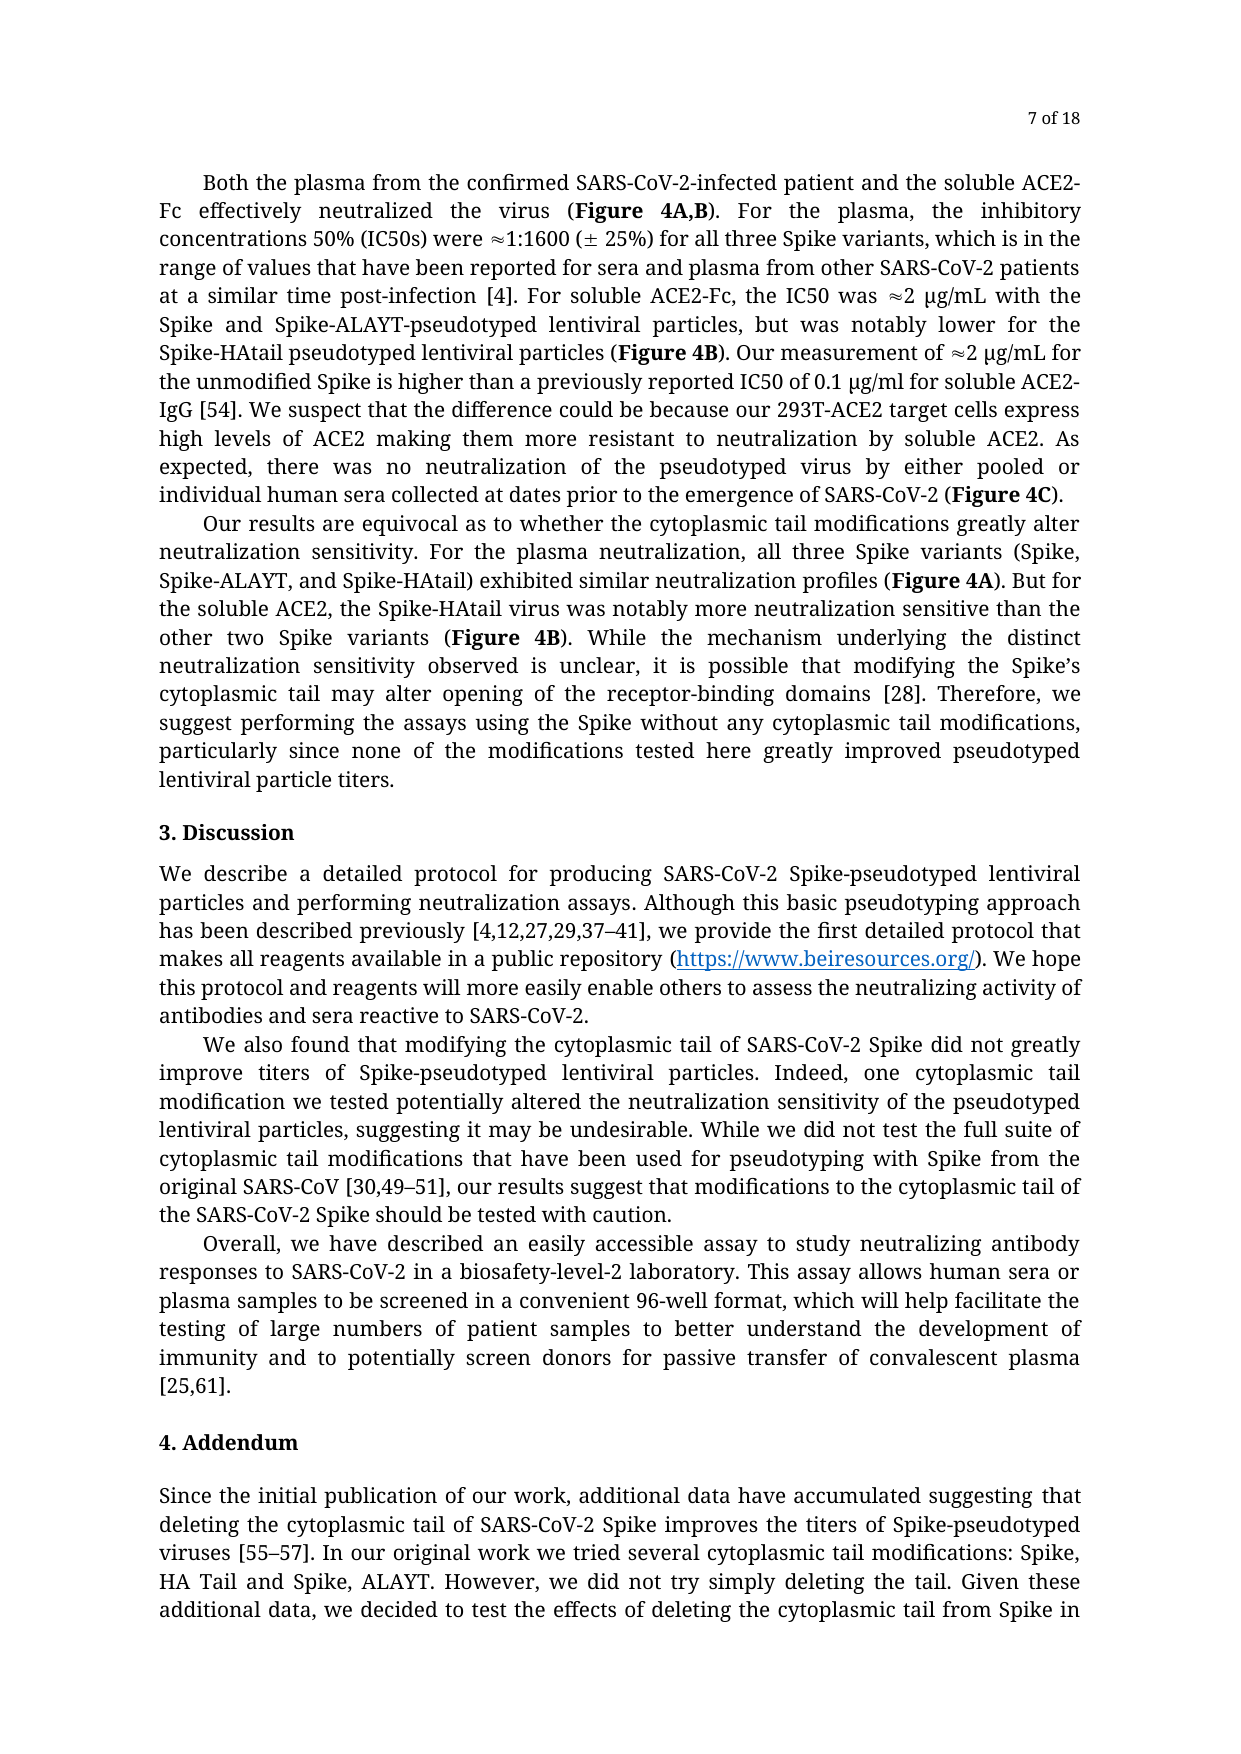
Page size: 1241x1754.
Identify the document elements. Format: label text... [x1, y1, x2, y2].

subtitle 4. Addendum [159, 1428, 1081, 1456]
subtitle 3. Discussion [159, 818, 1081, 847]
subtitle Overall, we have described an easily accessible assay to study neutralizing antibody responses to SARS-CoV-2 in a biosafety-level-2 laboratory. This assay allows human sera or plasma samples to be screened in a convenient 96-well format, which will help facilitate the testing of large numbers of patient samples to better understand the development of immunity and to potentially screen donors for passive transfer of convalescent plasma [25,61]. [159, 1229, 1081, 1399]
subtitle Our results are equivocal as to whether the cytoplasmic tail modifications greatly alter neutralization sensitivity. For the plasma neutralization, all three Spike variants (Spike, Spike-ALAYT, and Spike-HAtail) exhibited similar neutralization profiles (Figure 4A). But for the soluble ACE2, the Spike-HAtail virus was notably more neutralization sensitive than the other two Spike variants (Figure 4B). While the mechanism underlying the distinct neutralization sensitivity observed is unclear, it is possible that modifying the Spike’s cytoplasmic tail may alter opening of the receptor-binding domains [28]. Therefore, we suggest performing the assays using the Spike without any cytoplasmic tail modifications, particularly since none of the modifications tested here greatly improved pseudotyped lentiviral particle titers. [159, 509, 1081, 793]
subtitle Both the plasma from the confirmed SARS-CoV-2-infected patient and the soluble ACE2-Fc effectively neutralized the virus (Figure 4A,B). For the plasma, the inhibitory concentrations 50% (IC50s) were 1:1600 ( 25%) for all three Spike variants, which is in the range of values that have been reported for sera and plasma from other SARS-CoV-2 patients at a similar time post-infection [4]. For soluble ACE2-Fc, the IC50 was 2 μg/mL with the Spike and Spike-ALAYT-pseudotyped lentiviral particles, but was notably lower for the Spike-HAtail pseudotyped lentiviral particles (Figure 4B). Our measurement of 2 μg/mL for the unmodified Spike is higher than a previously reported IC50 of 0.1 μg/ml for soluble ACE2-IgG [54]. We suspect that the difference could be because our 293T-ACE2 target cells express high levels of ACE2 making them more resistant to neutralization by soluble ACE2. As expected, there was no neutralization of the pseudotyped virus by either pooled or individual human sera collected at dates prior to the emergence of SARS-CoV-2 (Figure 4C). [159, 168, 1081, 509]
subtitle We describe a detailed protocol for producing SARS-CoV-2 Spike-pseudotyped lentiviral particles and performing neutralization assays. Although this basic pseudotyping approach has been described previously [4,12,27,29,37–41], we provide the first detailed protocol that makes all reagents available in a public repository (https://www.beiresources.org/). We hope this protocol and reagents will more easily enable others to assess the neutralizing activity of antibodies and sera reactive to SARS-CoV-2. [159, 859, 1081, 1030]
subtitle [159, 1481, 1081, 1624]
subtitle We also found that modifying the cytoplasmic tail of SARS-CoV-2 Spike did not greatly improve titers of Spike-pseudotyped lentiviral particles. Indeed, one cytoplasmic tail modification we tested potentially altered the neutralization sensitivity of the pseudotyped lentiviral particles, suggesting it may be undesirable. While we did not test the full suite of cytoplasmic tail modifications that have been used for pseudotyping with Spike from the original SARS-CoV [30,49–51], our results suggest that modifications to the cytoplasmic tail of the SARS-CoV-2 Spike should be tested with caution. [159, 1030, 1081, 1229]
